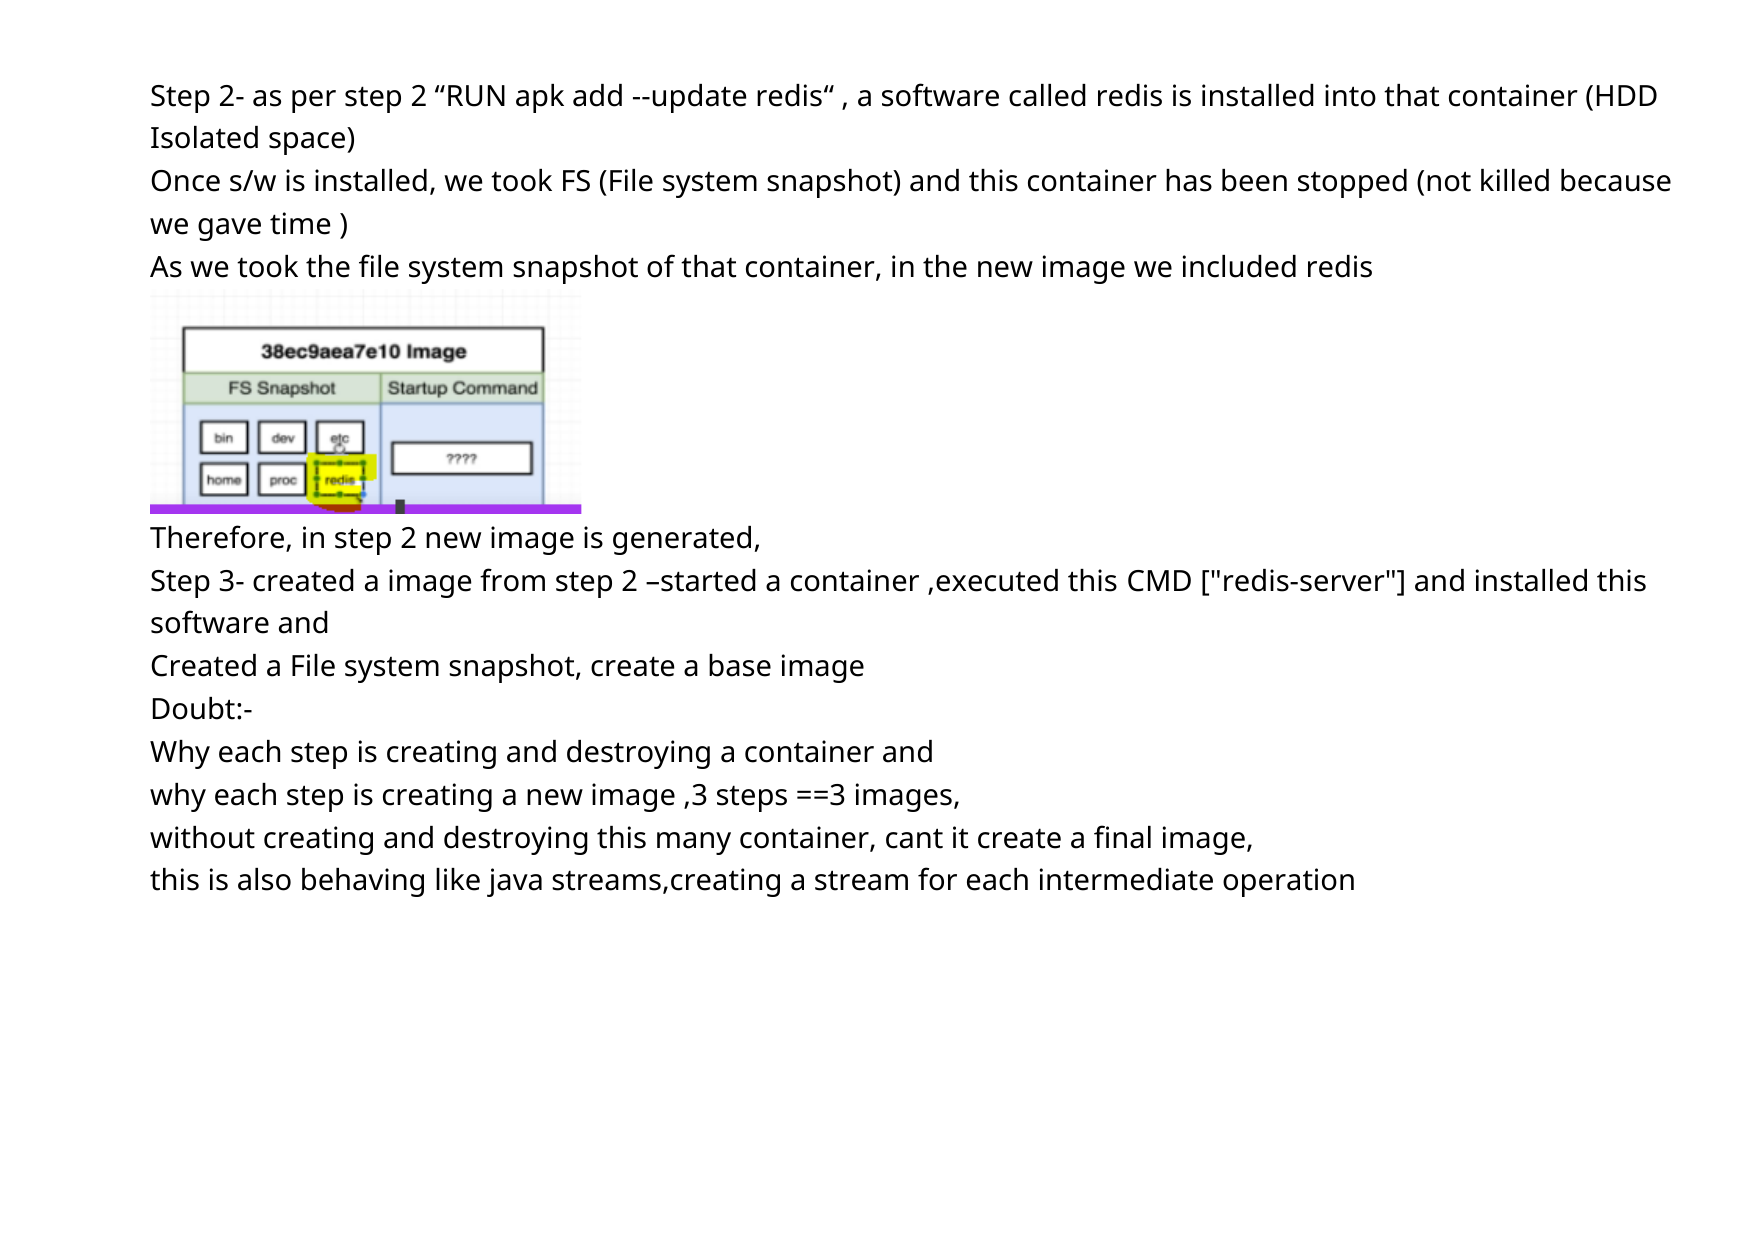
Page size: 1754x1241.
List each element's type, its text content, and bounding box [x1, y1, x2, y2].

list Once s/w is installed, we took FS (File system snapshot) and this container has been stopped (not killed because we gave time ) [150, 161, 1679, 243]
list As we took the file system snapshot of that container, in the new image we included redis [150, 246, 1679, 286]
list Doubt:- [150, 688, 1679, 728]
list why each step is creating a new image ,3 steps ==3 images, [150, 774, 1679, 814]
list Therefore, in step 2 new image is generated, [150, 517, 1679, 557]
list this is also behaving like java streams,creating a stream for each intermediate operation [150, 860, 1679, 899]
list Step 3- created a image from step 2 –started a container ,executed this CMD ["redis-server"] and installed this software and [150, 560, 1679, 642]
picture [150, 289, 582, 514]
list Step 2- as per step 2 “RUN apk add --update redis“ , a software called redis is installed into that container (HDD Isolated space) [150, 75, 1679, 157]
list Created a File system snapshot, create a base image [150, 646, 1679, 685]
list Why each step is creating and destroying a container and [150, 731, 1679, 771]
list without creating and destroying this many container, cant it create a final image, [150, 817, 1679, 857]
